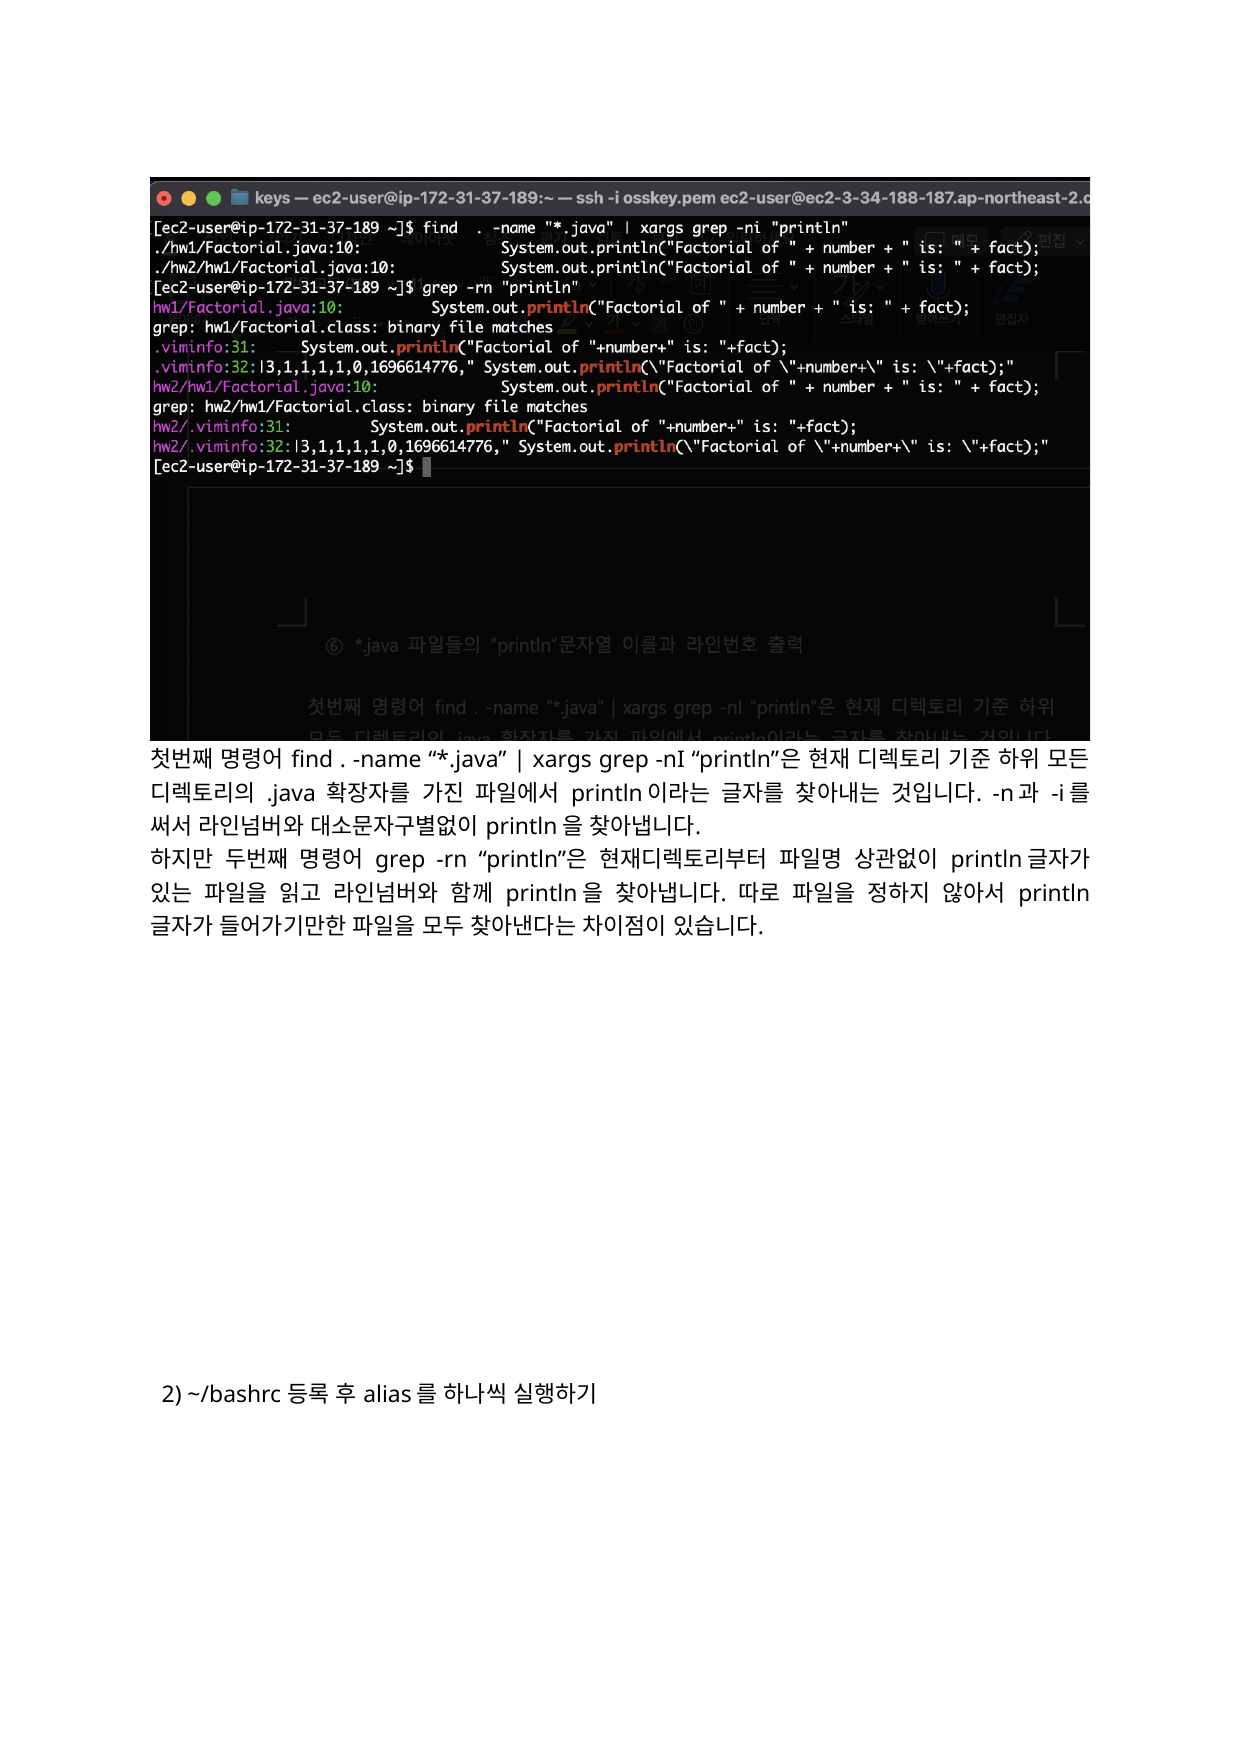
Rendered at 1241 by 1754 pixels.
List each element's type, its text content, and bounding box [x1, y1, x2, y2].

text 첫번째 명령어 find . -name “*.java” | xargs grep -nI “println”은 현재 디렉토리 기준 하위 모든 디렉토리의 .java 확장자를 가진 파일에서 println이라는 글자를 찾아내는 것입니다. -n과 -i를 써서 라인넘버와 대소문자구별없이 println을 찾아냅니다. [150, 741, 1090, 841]
text 2) ~/bashrc 등록 후 alias를 하나씩 실행하기 [150, 1376, 1090, 1409]
text 하지만 두번째 명령어 grep -rn “println”은 현재디렉토리부터 파일명 상관없이 println글자가 있는 파일을 읽고 라인넘버와 함께 println을 찾아냅니다. 따로 파일을 정하지 않아서 println글자가 들어가기만한 파일을 모두 찾아낸다는 차이점이 있습니다. [150, 841, 1090, 941]
picture [150, 177, 1091, 741]
